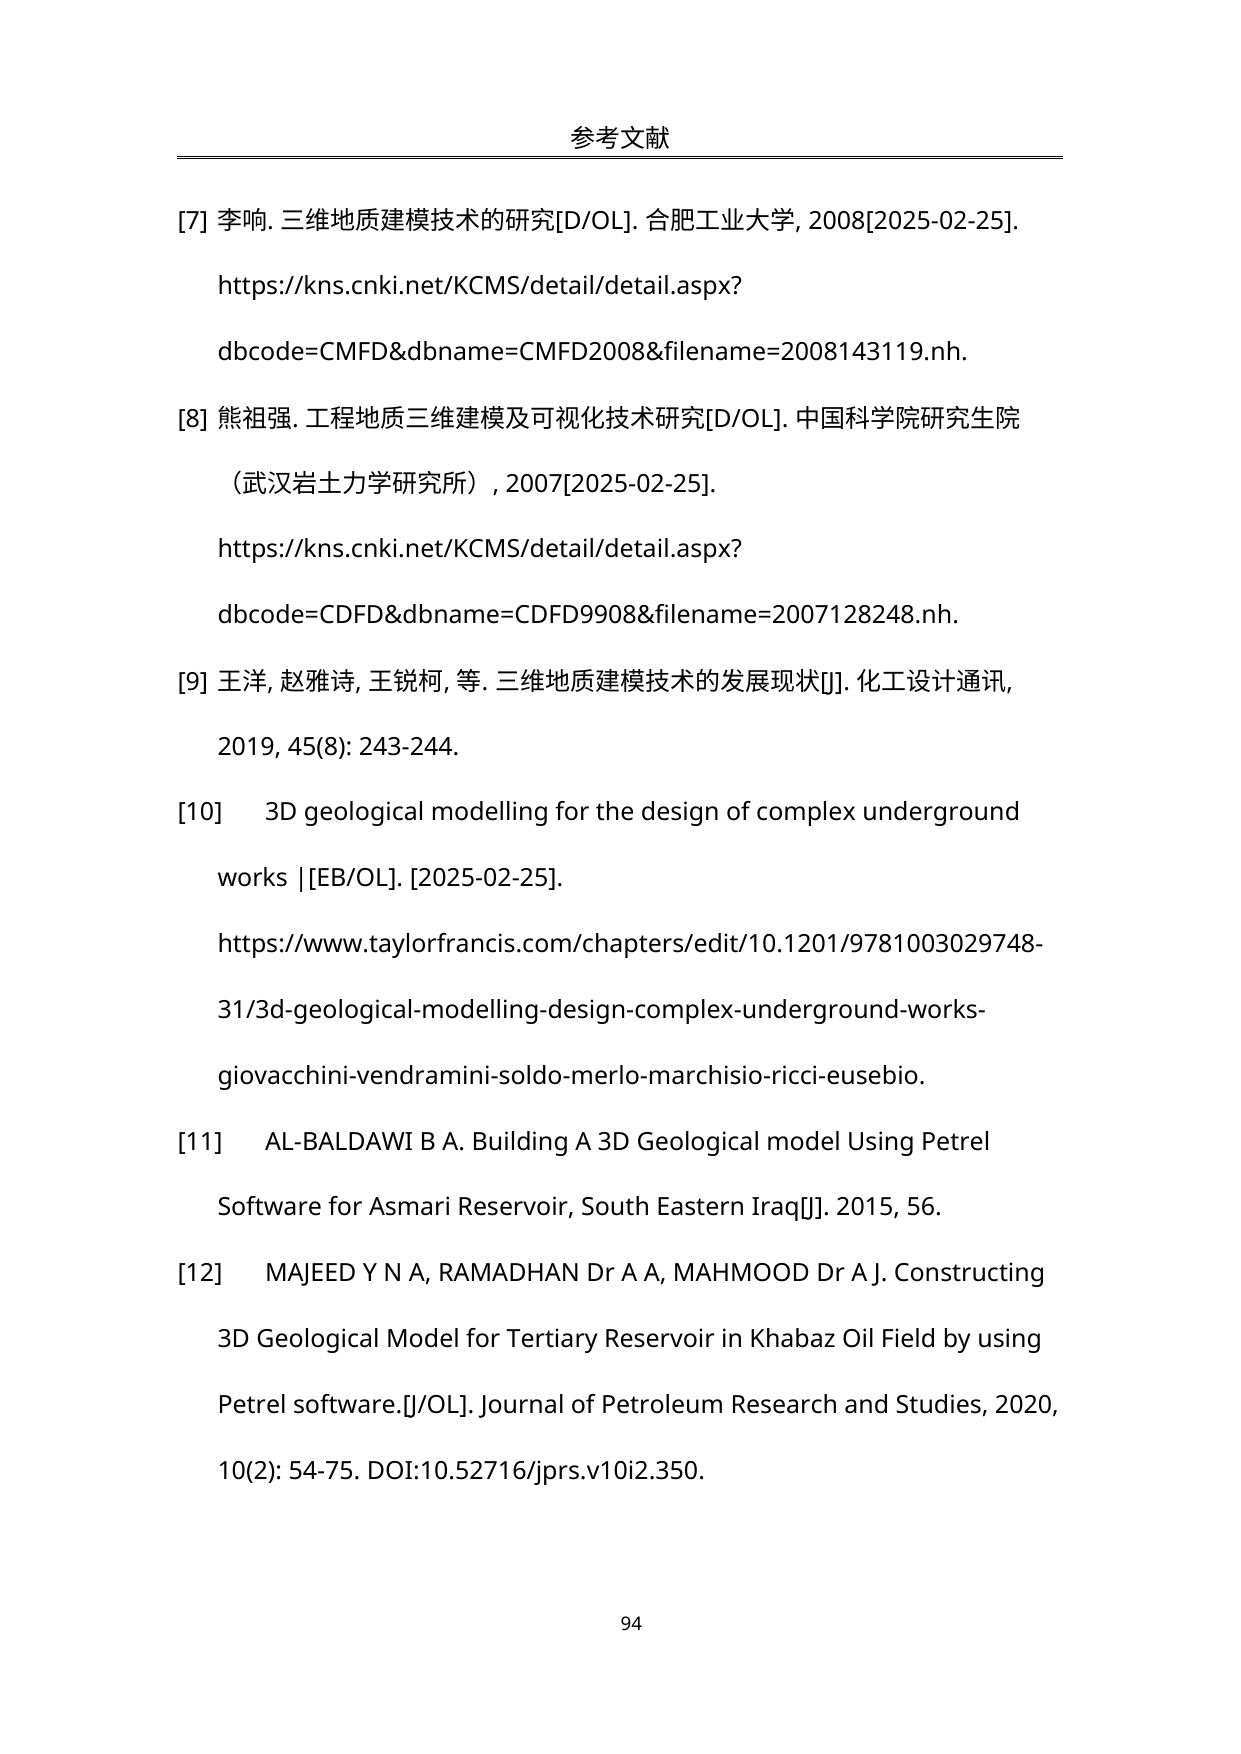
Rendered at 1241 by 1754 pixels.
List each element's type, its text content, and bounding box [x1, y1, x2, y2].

text [11] AL-BALDAWI B A. Building A 3D Geological model Using Petrel Software for Asmari Reservoir, South Eastern Iraq[J]. 2015, 56. [177, 1107, 1063, 1239]
text [7] 李响. 三维地质建模技术的研究[D/OL]. 合肥工业大学, 2008[2025-02-25]. https://kns.cnki.net/KCMS/detail/detail.aspx?dbcode=CMFD&dbname=CMFD2008&filename=2008143119.nh. [177, 186, 1063, 383]
text [9] 王洋, 赵雅诗, 王锐柯, 等. 三维地质建模技术的发展现状[J]. 化工设计通讯, 2019, 45(8): 243-244. [177, 647, 1063, 778]
text [8] 熊祖强. 工程地质三维建模及可视化技术研究[D/OL]. 中国科学院研究生院（武汉岩土力学研究所）, 2007[2025-02-25]. https://kns.cnki.net/KCMS/detail/detail.aspx?dbcode=CDFD&dbname=CDFD9908&filename=2007128248.nh. [177, 383, 1063, 647]
text [10] 3D geological modelling for the design of complex underground works |[EB/OL]. [2025-02-25]. https://www.taylorfrancis.com/chapters/edit/10.1201/9781003029748-31/3d-geological-modelling-design-complex-underground-works-giovacchini-vendramini-soldo-merlo-marchisio-ricci-eusebio. [177, 778, 1063, 1107]
text [12] MAJEED Y N A, RAMADHAN Dr A A, MAHMOOD Dr A J. Constructing 3D Geological Model for Tertiary Reservoir in Khabaz Oil Field by using Petrel software.[J/OL]. Journal of Petroleum Research and Studies, 2020, 10(2): 54-75. DOI:10.52716/jprs.v10i2.350. [177, 1239, 1063, 1502]
